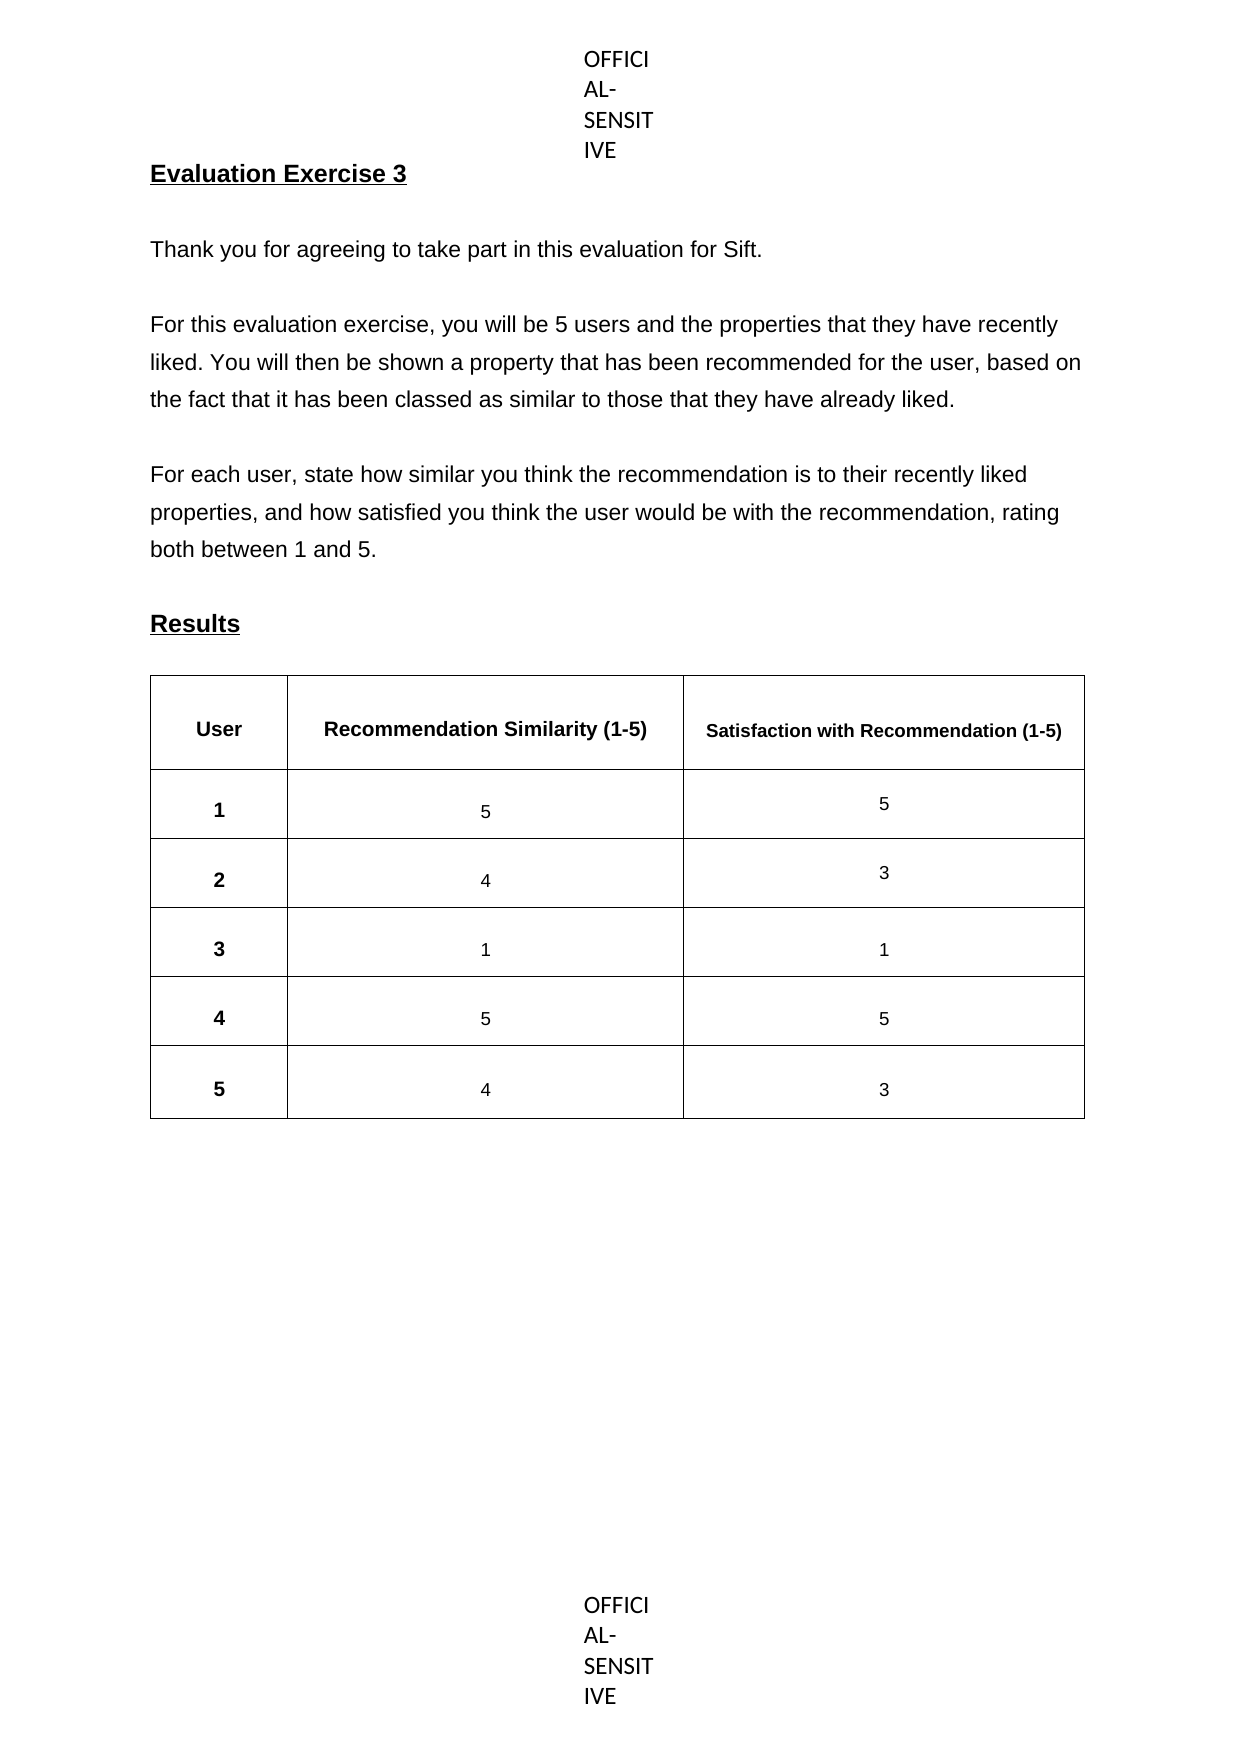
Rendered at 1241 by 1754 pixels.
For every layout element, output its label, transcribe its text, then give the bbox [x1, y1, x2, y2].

table_cell 4 [288, 1046, 683, 1118]
table_cell 1 [684, 908, 1084, 976]
table_cell 5 [288, 977, 683, 1045]
table_cell 1 [151, 770, 287, 838]
table_cell 4 [151, 977, 287, 1045]
text For this evaluation exercise, you will be 5 users and the properties that they have recently liked. You will then be shown a property that has been recommended for the user, based on the fact that it has been classed as similar to those that they have already liked. [150, 300, 1090, 412]
table_cell 5 [288, 770, 683, 838]
text For each user, state how similar you think the recommendation is to their recently liked properties, and how satisfied you think the user would be with the recommendation, rating both between 1 and 5. [150, 450, 1090, 562]
text Thank you for agreeing to take part in this evaluation for Sift. [150, 225, 1090, 262]
table_cell 3 [684, 839, 1084, 907]
table_header User [151, 676, 287, 768]
table_cell 5 [151, 1046, 287, 1118]
text Results [150, 600, 1090, 637]
table_cell 3 [684, 1046, 1084, 1118]
table_header Recommendation Similarity (1-5) [288, 676, 683, 768]
text Evaluation Exercise 3 [150, 150, 1090, 187]
table_cell 5 [684, 770, 1084, 838]
table_cell 3 [151, 908, 287, 976]
table_cell 5 [684, 977, 1084, 1045]
table_cell 4 [288, 839, 683, 907]
table_header Satisfaction with Recommendation (1-5) [684, 676, 1084, 768]
table_cell 1 [288, 908, 683, 976]
table_cell 2 [151, 839, 287, 907]
